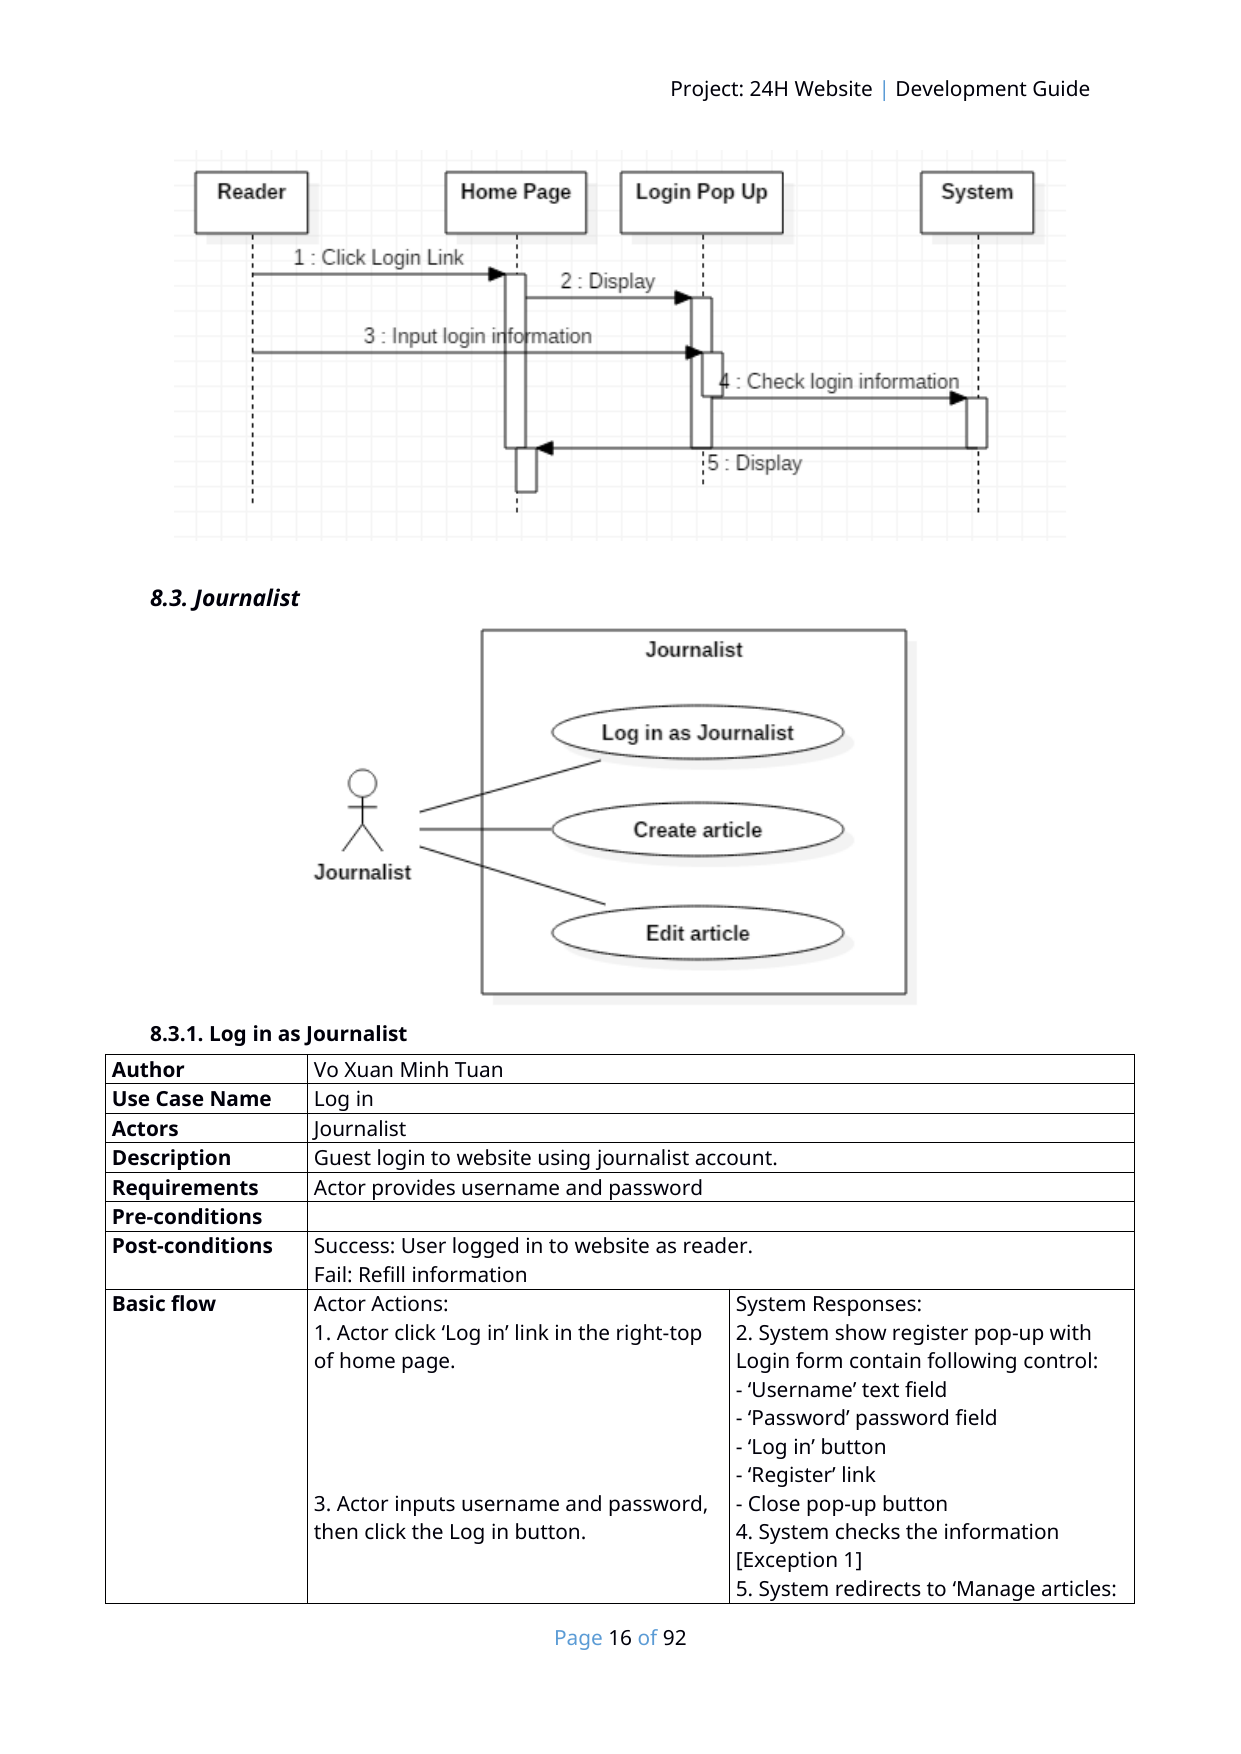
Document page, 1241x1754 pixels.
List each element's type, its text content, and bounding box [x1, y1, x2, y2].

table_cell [308, 1290, 729, 1602]
text 8.3. Journalist [150, 582, 1090, 613]
table_cell Success: User logged in to website as reader. Fail: Refill information [308, 1232, 1134, 1288]
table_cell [730, 1290, 1134, 1602]
table_cell Basic flow [106, 1290, 307, 1602]
table_cell Actors [106, 1114, 307, 1142]
table_cell Use Case Name [106, 1084, 307, 1113]
table_header Vo Xuan Minh Tuan [308, 1055, 1134, 1083]
table_cell Journalist [308, 1114, 1134, 1142]
table_cell Guest login to website using journalist account. [308, 1143, 1134, 1172]
table_cell Post-conditions [106, 1232, 307, 1288]
table_cell Requirements [106, 1173, 307, 1201]
table_cell Description [106, 1143, 307, 1172]
table_cell Pre-conditions [106, 1202, 307, 1231]
picture [174, 150, 1067, 541]
table_header Author [106, 1055, 307, 1083]
picture [301, 619, 939, 1013]
table_cell Actor provides username and password [308, 1173, 1134, 1201]
table_cell [308, 1202, 1134, 1231]
table_cell Log in [308, 1084, 1134, 1113]
text 8.3.1. Log in as Journalist [150, 1019, 1090, 1047]
